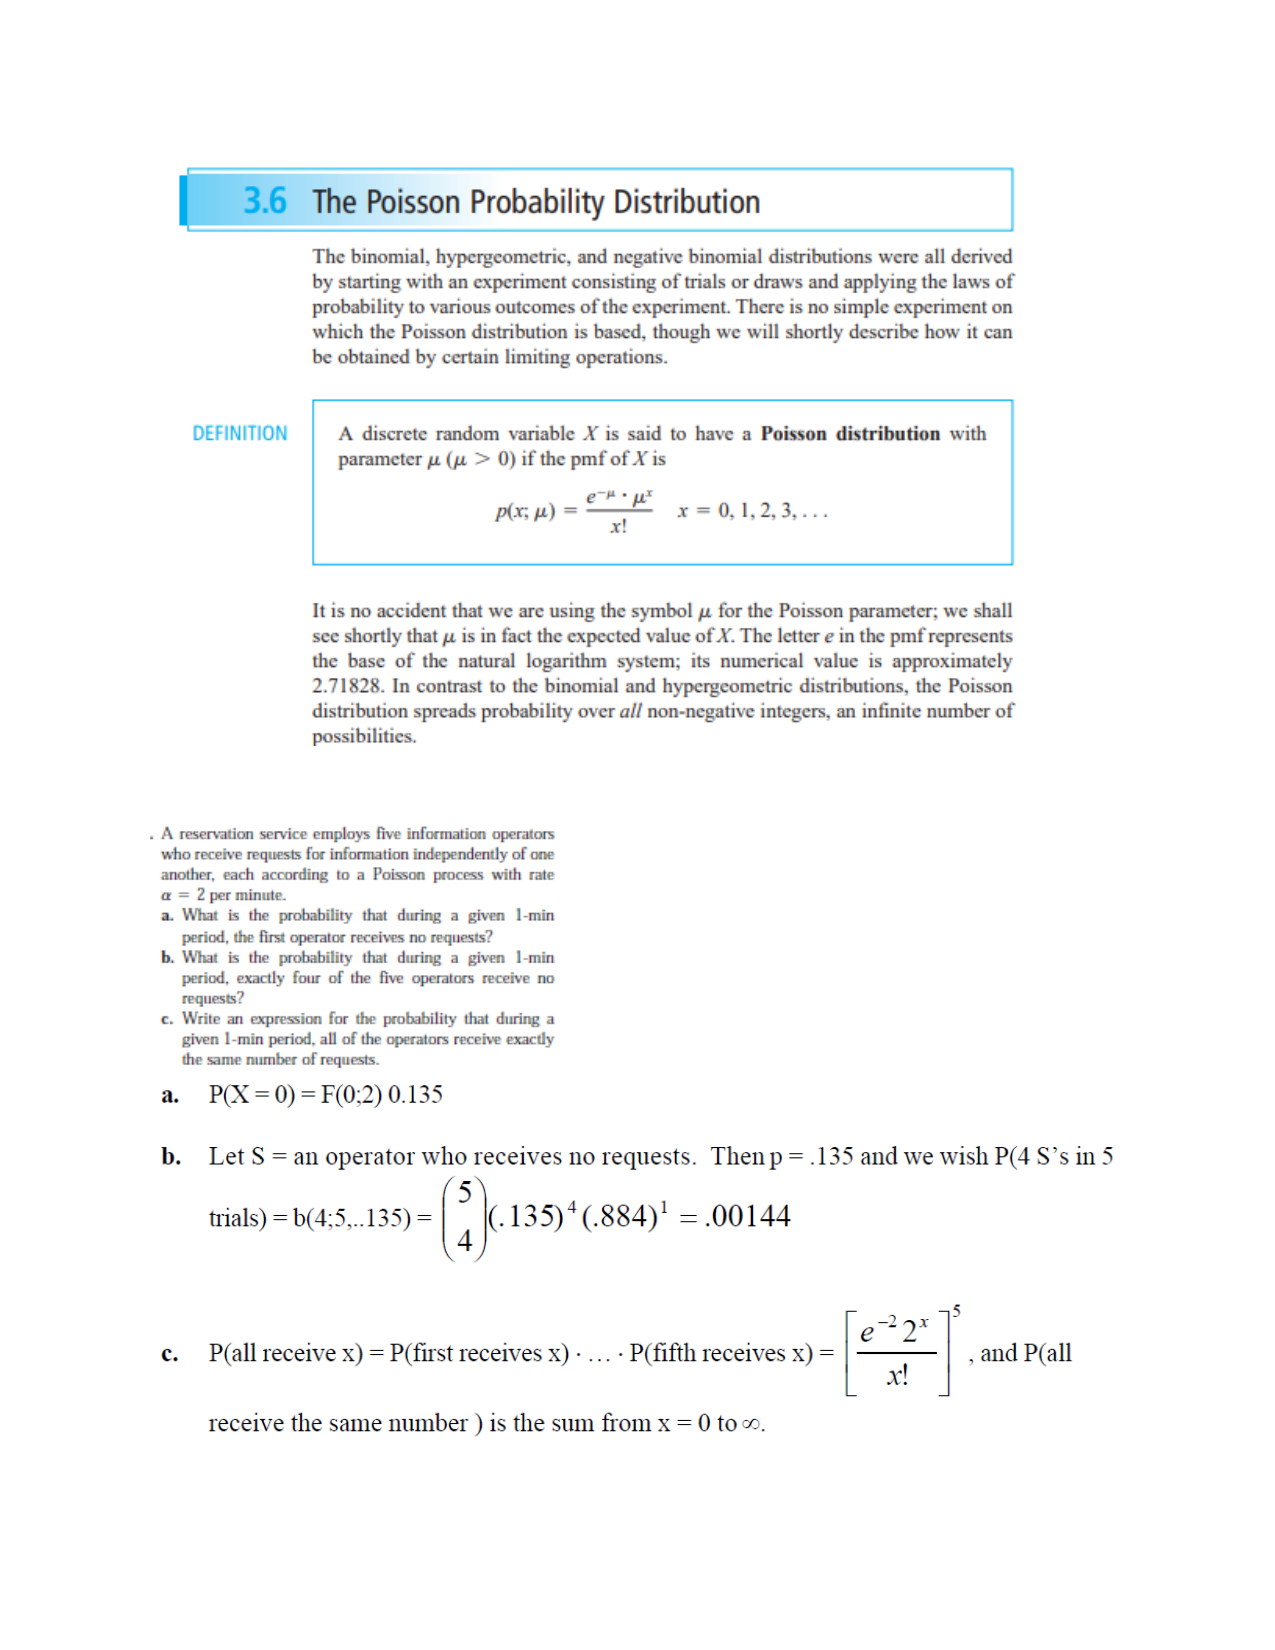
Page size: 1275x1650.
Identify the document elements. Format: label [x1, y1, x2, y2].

picture [150, 1077, 1125, 1456]
picture [150, 819, 569, 1076]
picture [150, 150, 1041, 746]
